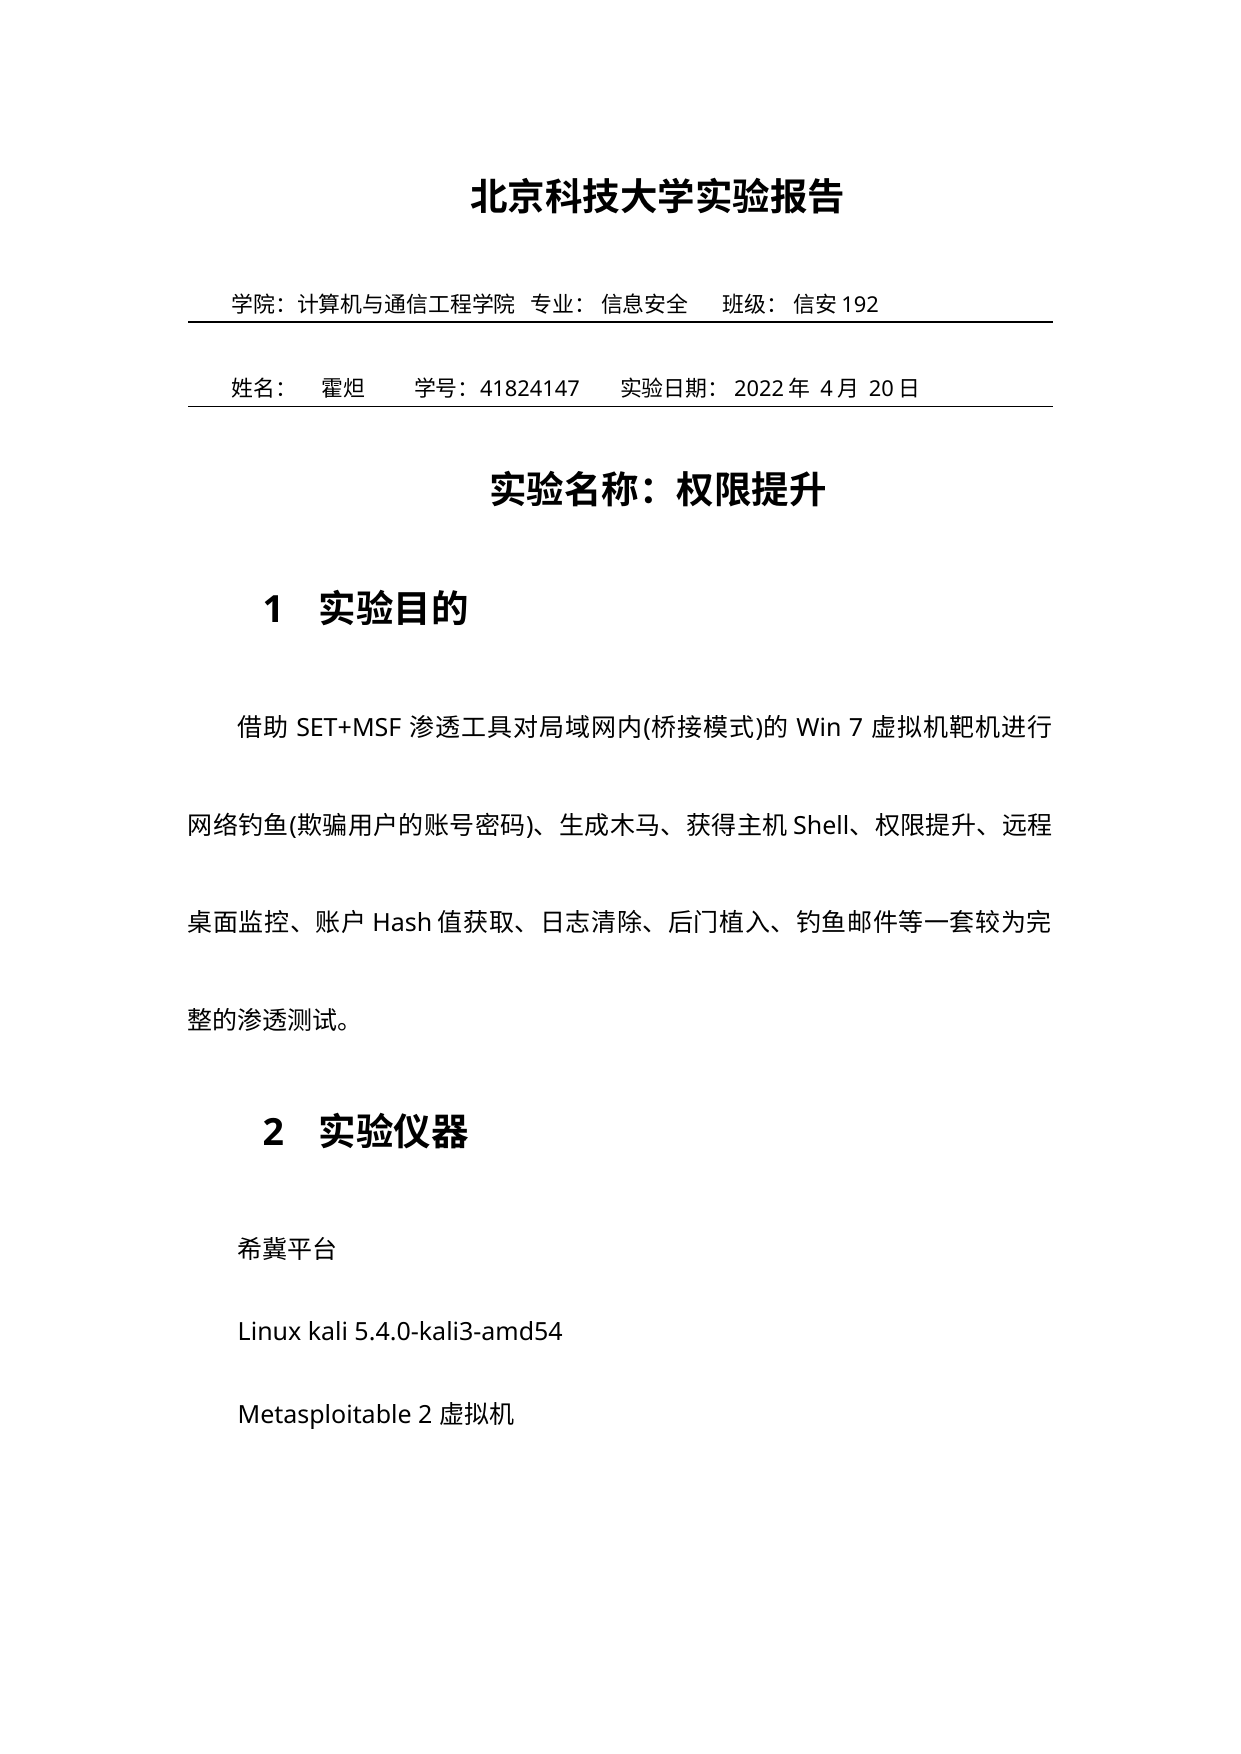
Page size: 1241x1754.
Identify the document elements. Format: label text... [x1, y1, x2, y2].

text Linux kali 5.4.0-kali3-amd54 [187, 1298, 1053, 1363]
text 实验名称：权限提升 [187, 455, 1053, 520]
text 借助 SET+MSF 渗透工具对局域网内(桥接模式)的 Win 7 虚拟机靶机进行 网络钓鱼(欺骗用户的账号密码)、生成木马、获得主机Shell、权限提升、远程桌面监控、账户Hash值获取、日志清除、后门植入、钓鱼邮件等一套较为完整的渗透测试。 [187, 693, 1053, 1051]
subtitle 实验目的 [187, 574, 1053, 639]
text 北京科技大学实验报告 [187, 162, 1053, 227]
text 希冀平台 [187, 1215, 1053, 1280]
text 学院：计算机与通信工程学院 专业： 信息安全 班级： 信安192 [187, 287, 1053, 323]
text 姓名： 霍炟 学号：41824147 实验日期： 2022年 4月 20日 [187, 371, 1053, 407]
subtitle 实验仪器 [187, 1096, 1053, 1161]
text Metasploitable 2 虚拟机 [187, 1381, 1053, 1446]
